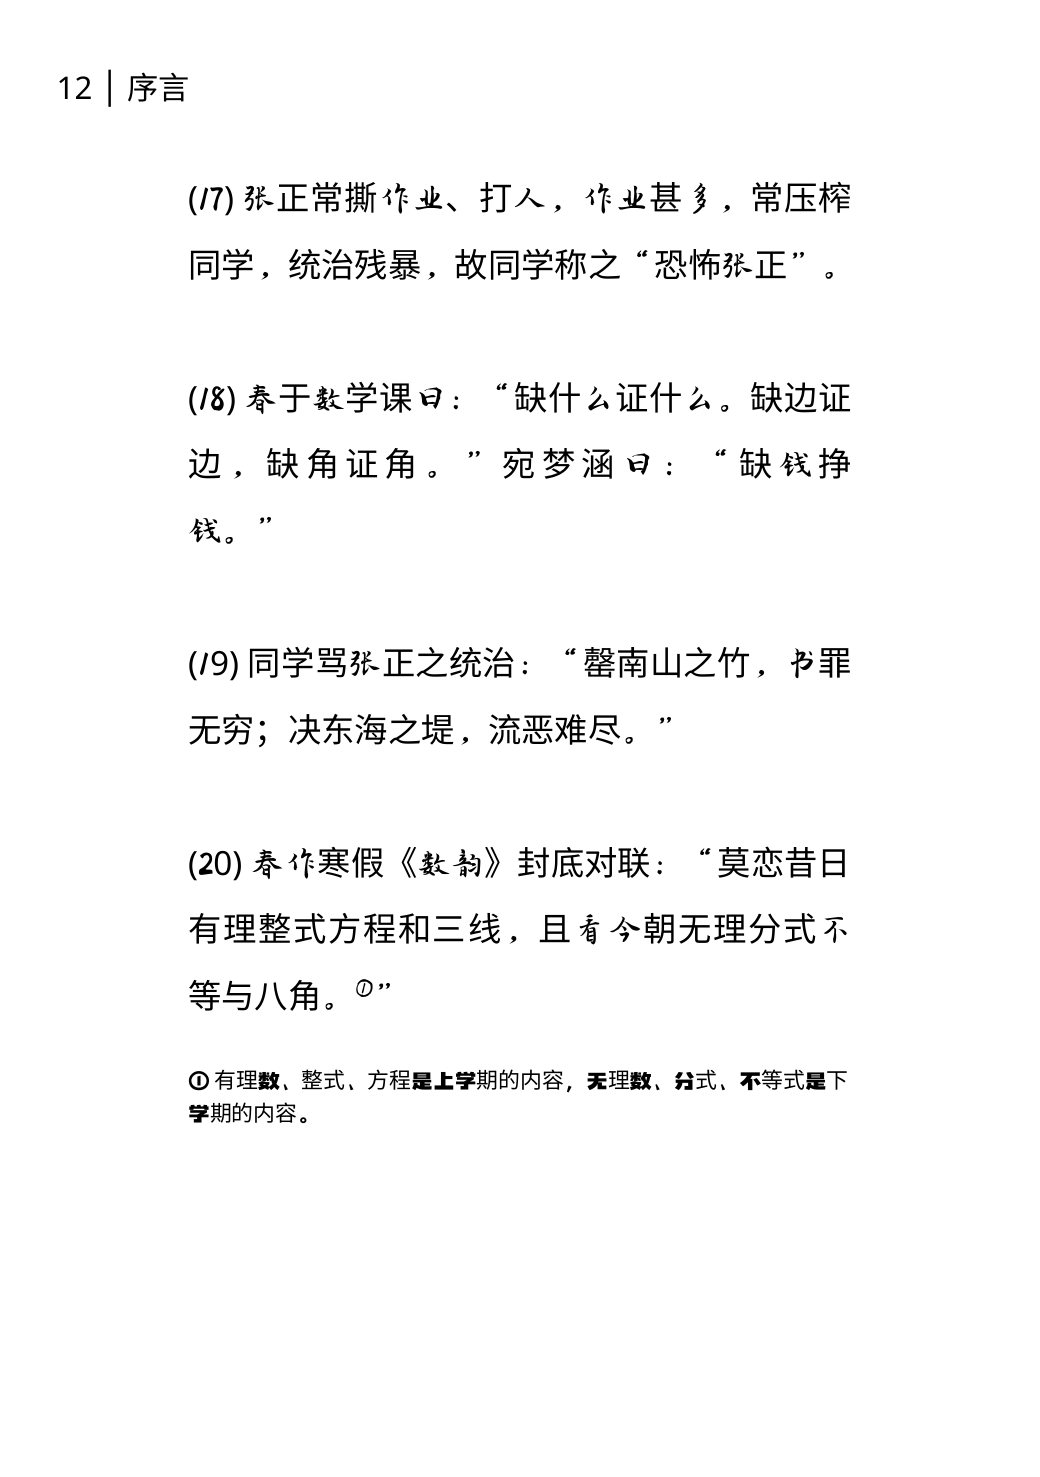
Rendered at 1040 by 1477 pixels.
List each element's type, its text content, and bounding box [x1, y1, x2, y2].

text ①有理数、整式、方程是上学期的内容，无理数、分式、不等式是下学期的内容。 [188, 1064, 852, 1130]
list 张正常撕作业、打人，作业甚多，常压榨同学，统治残暴，故同学称之“恐怖张正”。 [188, 166, 852, 299]
list 春于数学课曰：“缺什么证什么。缺边证边，缺角证角。”宛梦涵曰：“缺钱挣钱。” [188, 366, 852, 565]
list 春作寒假《数韵》封底对联：“莫恋昔日有理整式方程和三线，且看今朝无理分式不等与八角。①” [188, 831, 852, 1030]
list 同学骂张正之统治：“罄南山之竹，书罪无穷；决东海之堤，流恶难尽。” [188, 632, 852, 764]
